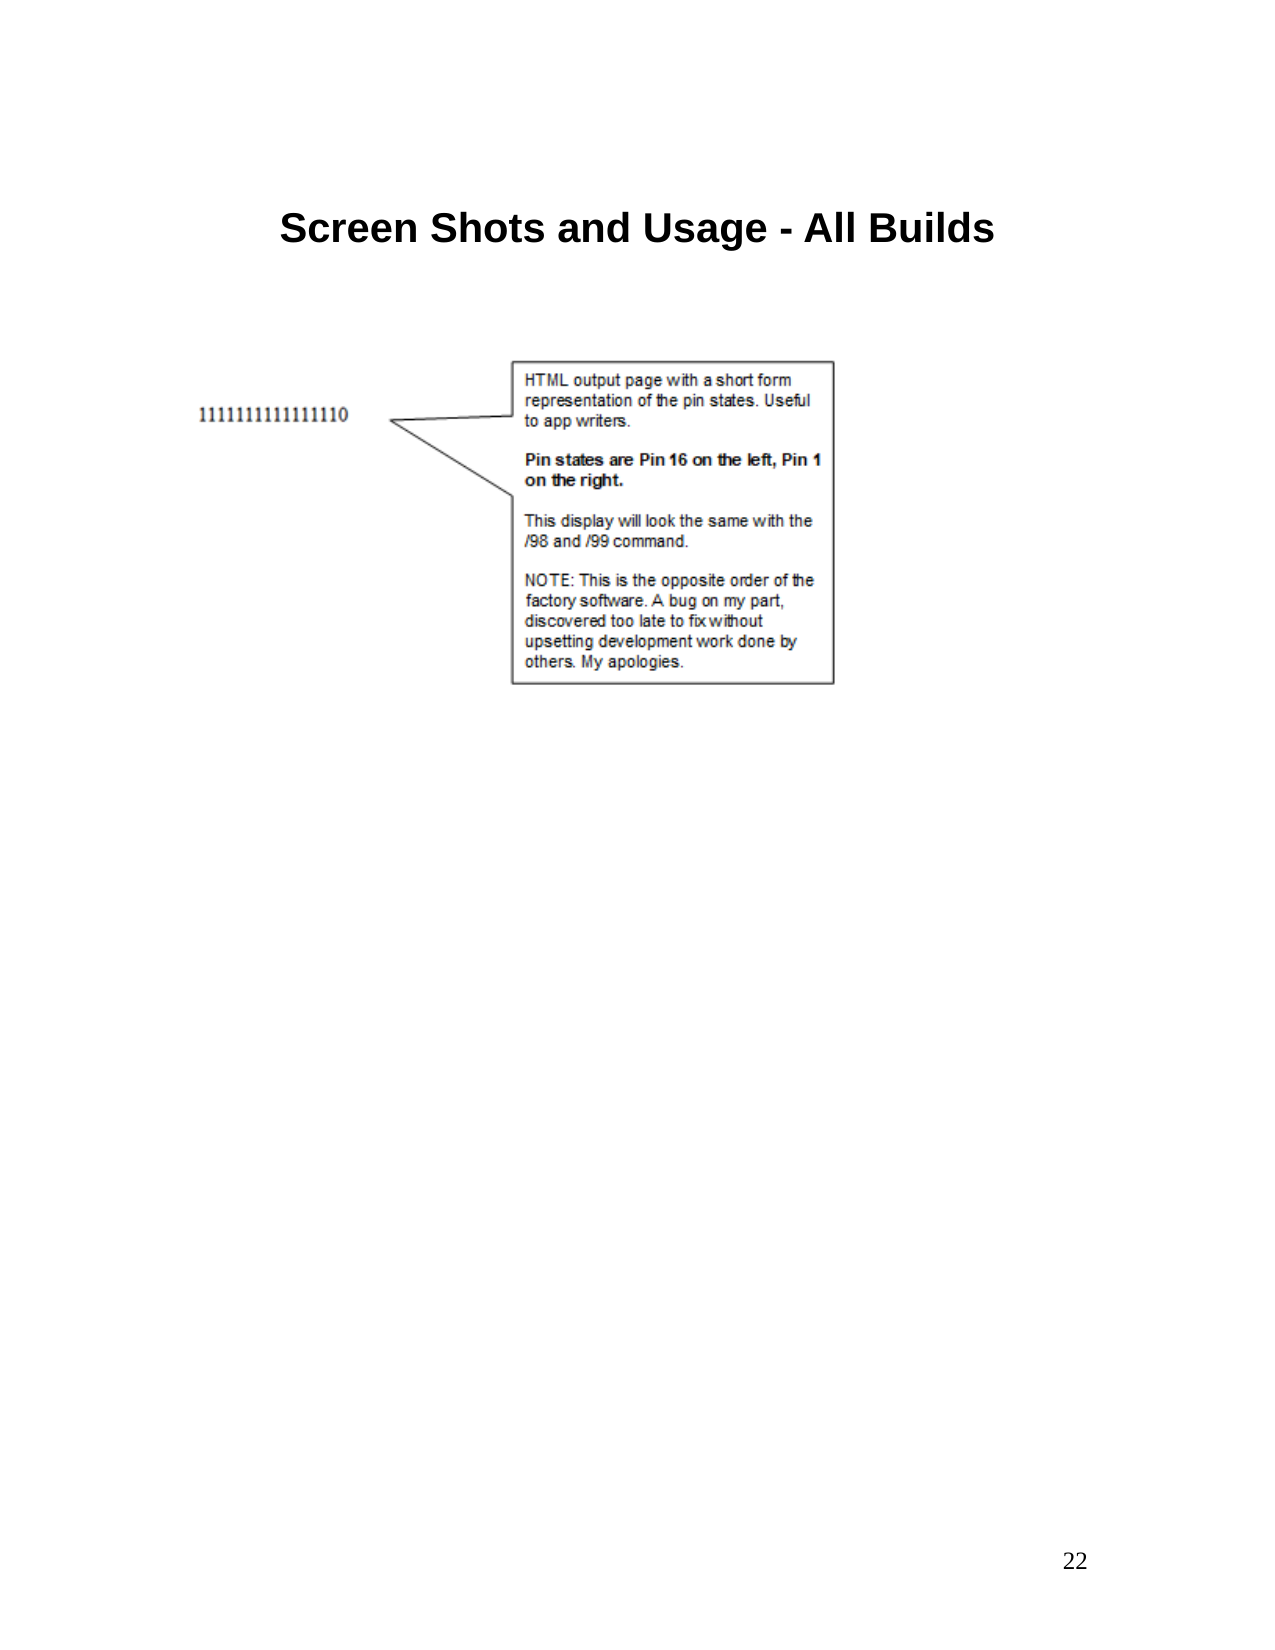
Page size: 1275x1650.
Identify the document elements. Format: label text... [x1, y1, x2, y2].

subtitle Screen Shots and Usage - All Builds [187, 204, 1087, 252]
picture [187, 344, 852, 699]
